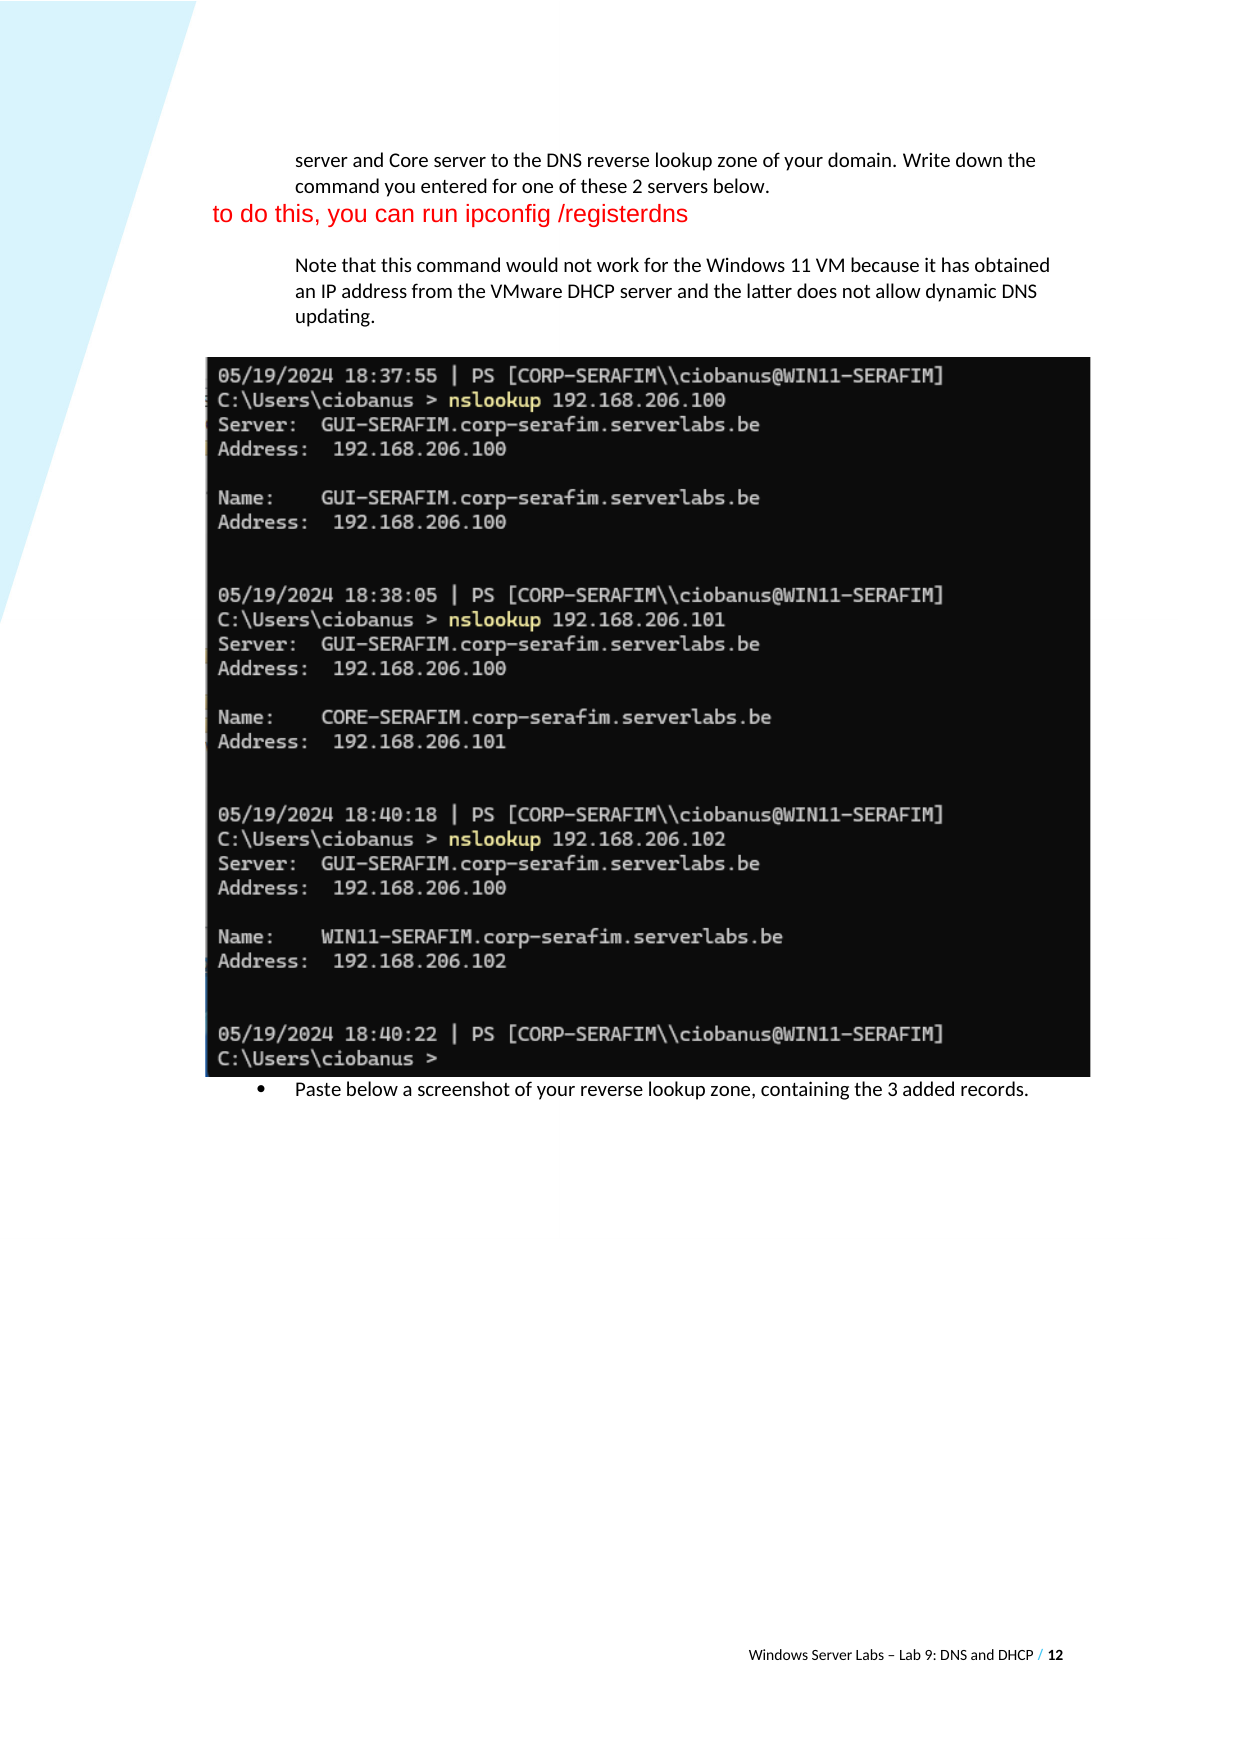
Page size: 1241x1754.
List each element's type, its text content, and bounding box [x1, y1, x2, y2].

text to do this, you can run ipconfig /registerdns [205, 198, 1063, 227]
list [257, 148, 1063, 198]
text Note that this command would not work for the Windows 11 VM because it has obtained an IP address from the VMware DHCP server and the latter does not allow dynamic DNS updating. [295, 253, 1063, 329]
picture [0, 1, 1179, 1239]
list Paste below a screenshot of your reverse lookup zone, containing the 3 added records. [257, 1077, 1063, 1102]
